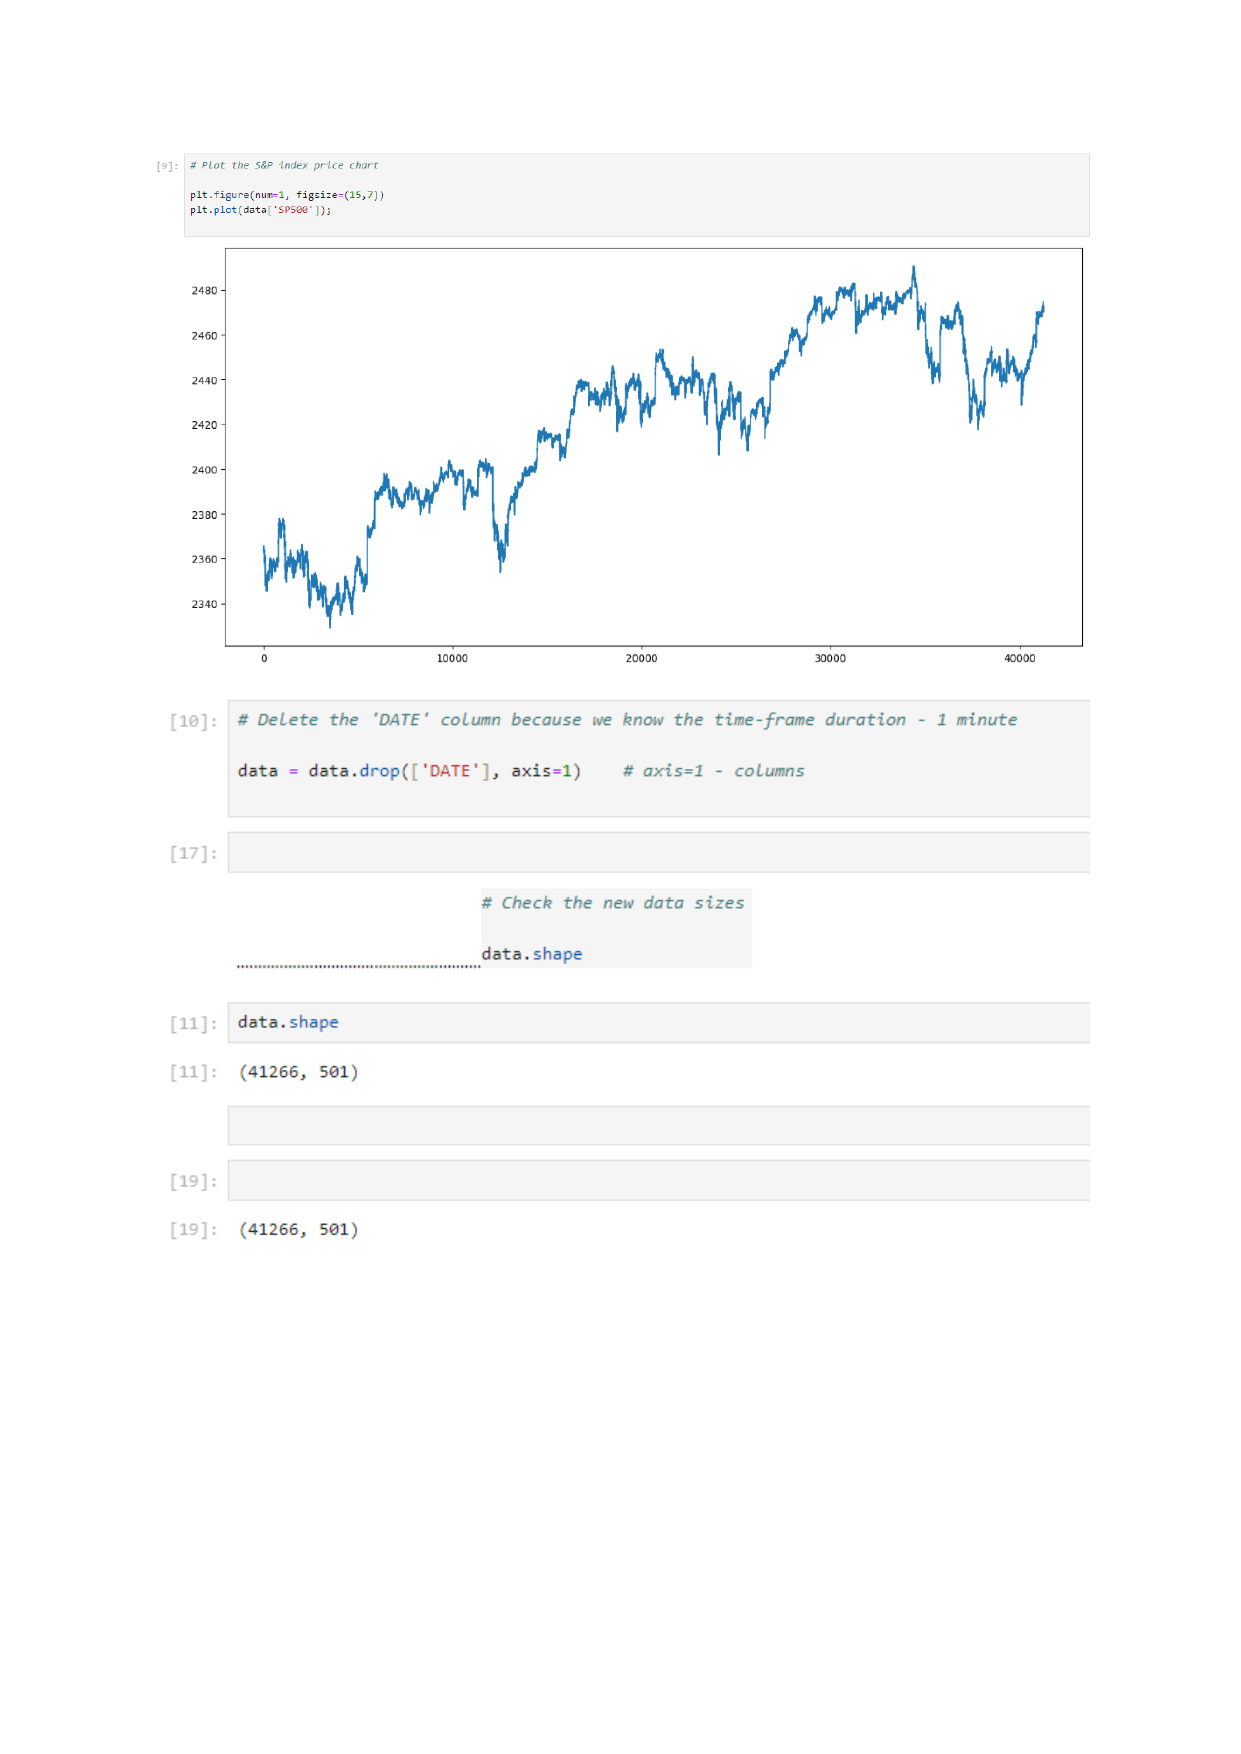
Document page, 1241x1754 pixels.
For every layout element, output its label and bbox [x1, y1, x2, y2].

picture [150, 691, 1091, 1255]
picture [150, 150, 1091, 672]
